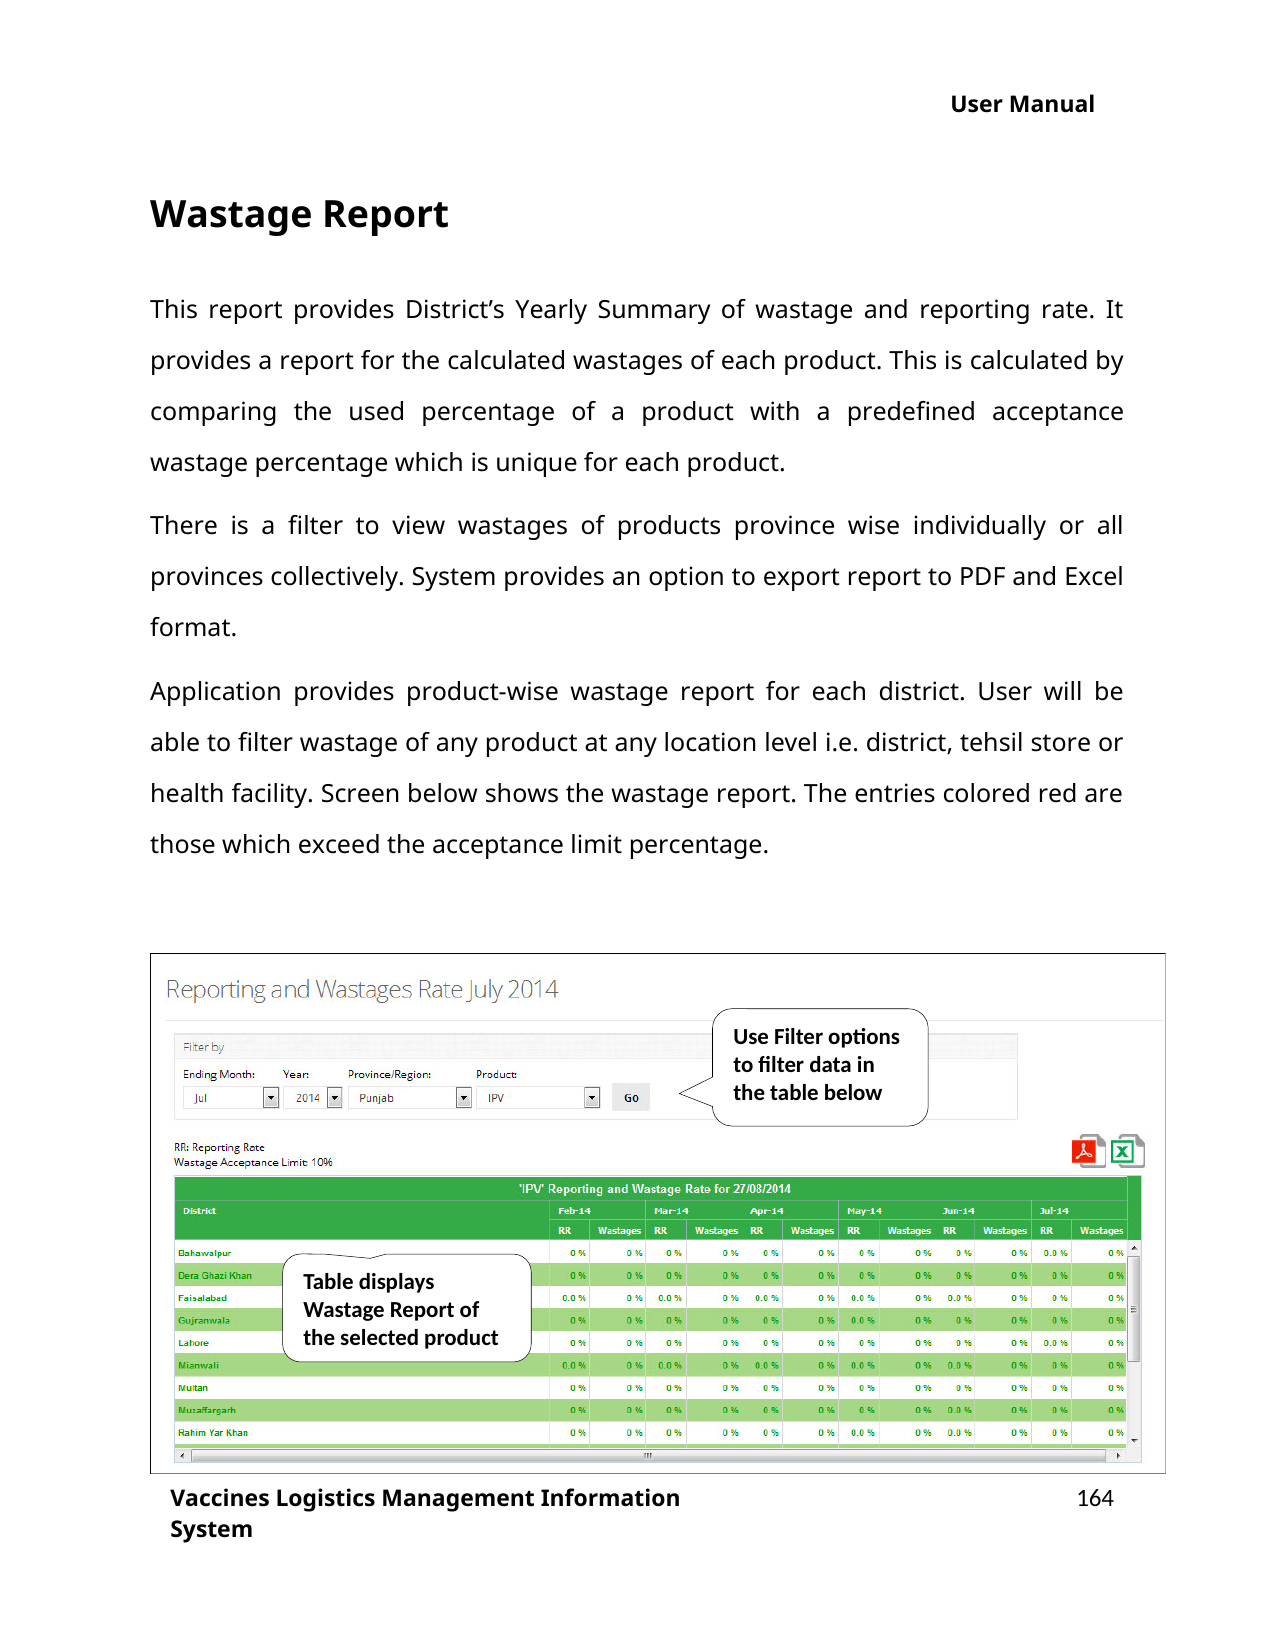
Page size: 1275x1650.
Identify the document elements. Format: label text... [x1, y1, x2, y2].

text There is a filter to view wastages of products province wise individually or all provinces collectively. System provides an option to export report to PDF and Excel format. [150, 508, 1125, 644]
subtitle Wastage Report [150, 187, 1125, 238]
picture [150, 953, 1166, 1474]
text Application provides product-wise wastage report for each district. User will be able to filter wastage of any product at any location level i.e. district, tehsil store or health facility. Screen below shows the wastage report. The entries colored red are those which exceed the acceptance limit percentage. [150, 674, 1125, 861]
text This report provides District’s Yearly Summary of wastage and reporting rate. It provides a report for the calculated wastages of each product. This is calculated by comparing the used percentage of a product with a predefined acceptance wastage percentage which is unique for each product. [150, 291, 1125, 478]
